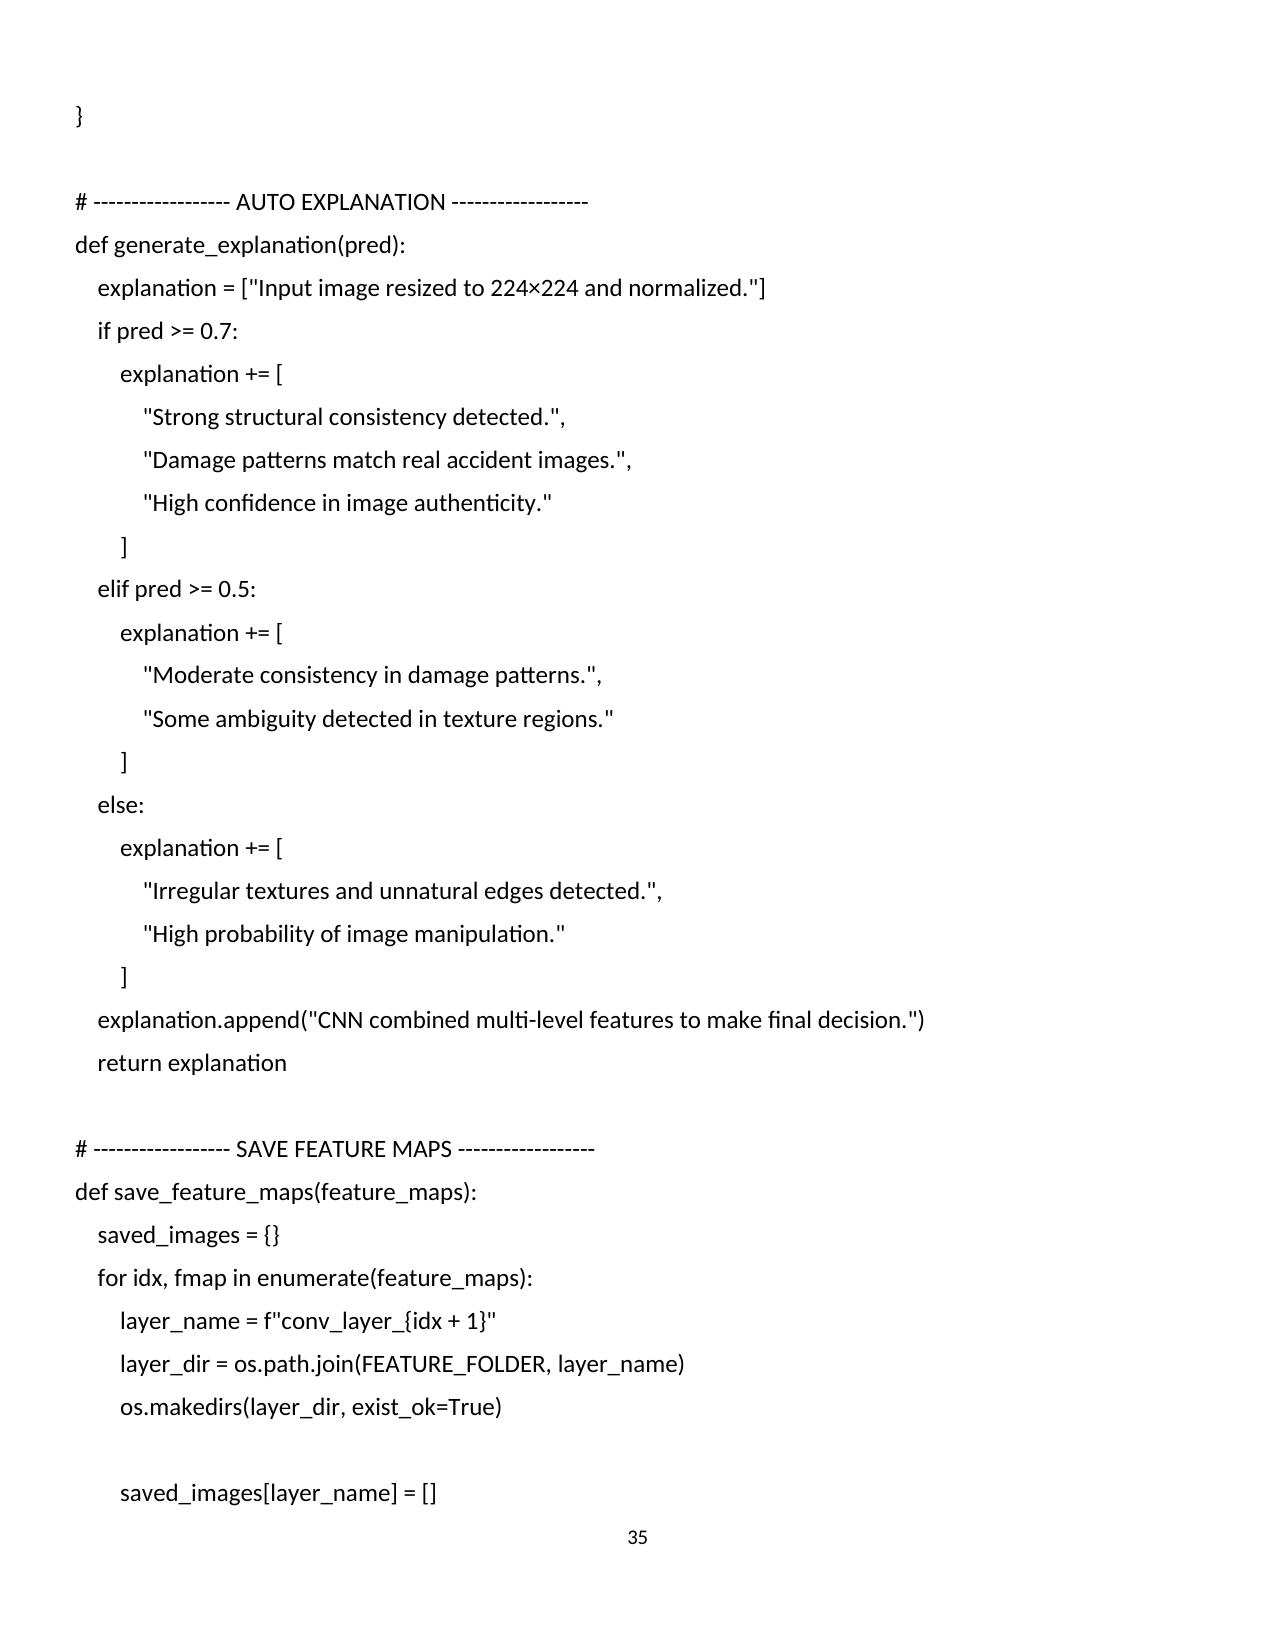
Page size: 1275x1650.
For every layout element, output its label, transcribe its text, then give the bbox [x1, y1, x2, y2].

text os.makedirs(layer_dir, exist_ok=True) [75, 1391, 1200, 1422]
text "Moderate consistency in damage patterns.", [75, 660, 1200, 690]
text ] [75, 961, 1200, 991]
text "Damage patterns match real accident images.", [75, 444, 1200, 475]
text explanation.append("CNN combined multi-level features to make final decision.") [75, 1004, 1200, 1034]
text "High probability of image manipulation." [75, 918, 1200, 948]
text explanation += [ [75, 617, 1200, 647]
text "Strong structural consistency detected.", [75, 402, 1200, 432]
text saved_images[layer_name] = [] [75, 1477, 1200, 1508]
text if pred >= 0.7: [75, 316, 1200, 346]
text # ------------------ AUTO EXPLANATION ------------------ [75, 186, 1200, 217]
text "Some ambiguity detected in texture regions." [75, 703, 1200, 733]
text else: [75, 789, 1200, 819]
text layer_dir = os.path.join(FEATURE_FOLDER, layer_name) [75, 1348, 1200, 1378]
text def generate_explanation(pred): [75, 229, 1200, 260]
text ] [75, 531, 1200, 561]
text explanation = ["Input image resized to 224×224 and normalized."] [75, 272, 1200, 303]
text saved_images = {} [75, 1219, 1200, 1249]
text for idx, fmap in enumerate(feature_maps): [75, 1262, 1200, 1292]
text # ------------------ SAVE FEATURE MAPS ------------------ [75, 1133, 1200, 1163]
text explanation += [ [75, 832, 1200, 862]
text elif pred >= 0.5: [75, 574, 1200, 604]
text ] [75, 746, 1200, 776]
text "High confidence in image authenticity." [75, 488, 1200, 518]
text "Irregular textures and unnatural edges detected.", [75, 875, 1200, 905]
text explanation += [ [75, 358, 1200, 389]
text } [75, 100, 1200, 131]
text def save_feature_maps(feature_maps): [75, 1176, 1200, 1206]
text layer_name = f"conv_layer_{idx + 1}" [75, 1305, 1200, 1336]
text return explanation [75, 1047, 1200, 1077]
